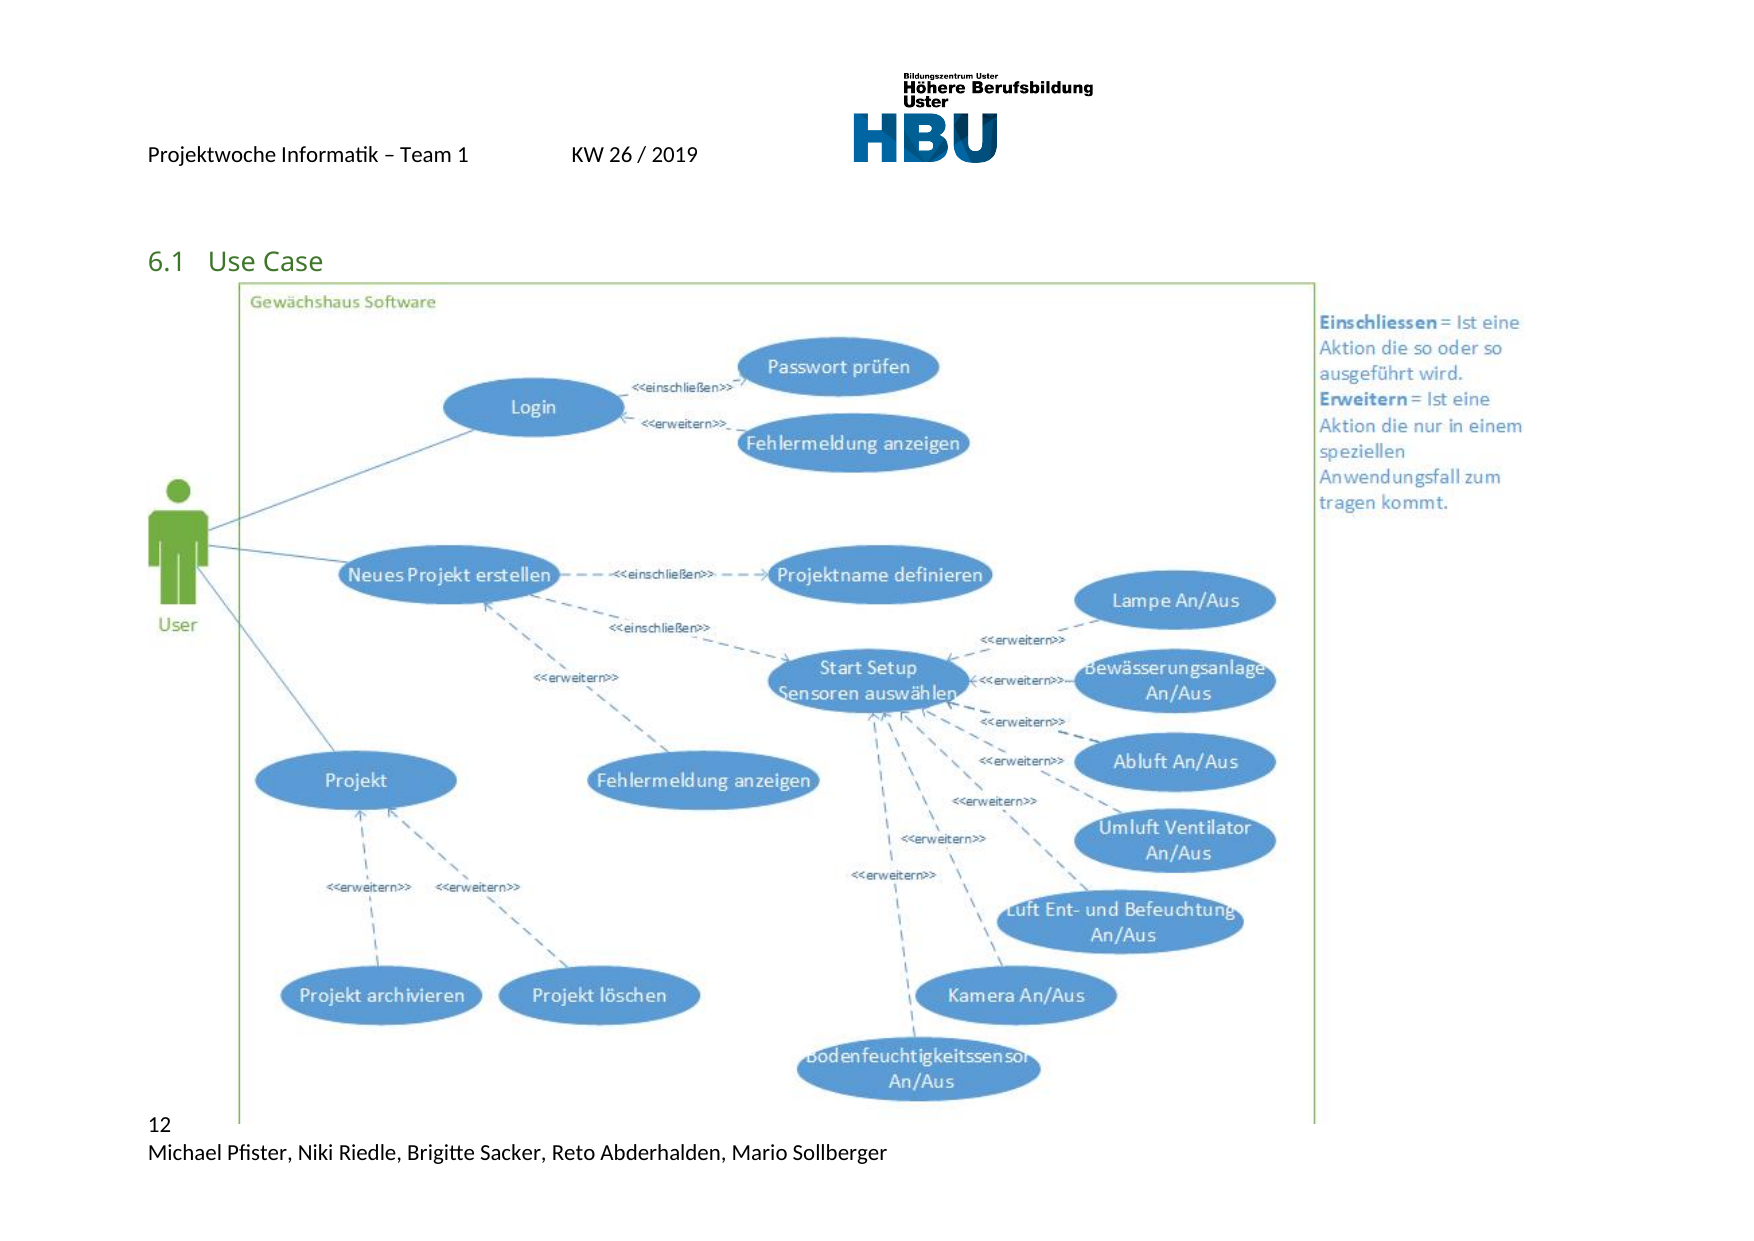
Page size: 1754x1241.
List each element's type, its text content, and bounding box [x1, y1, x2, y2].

subtitle Use Case [148, 243, 1636, 279]
picture [853, 73, 1093, 163]
picture [146, 282, 1540, 1124]
